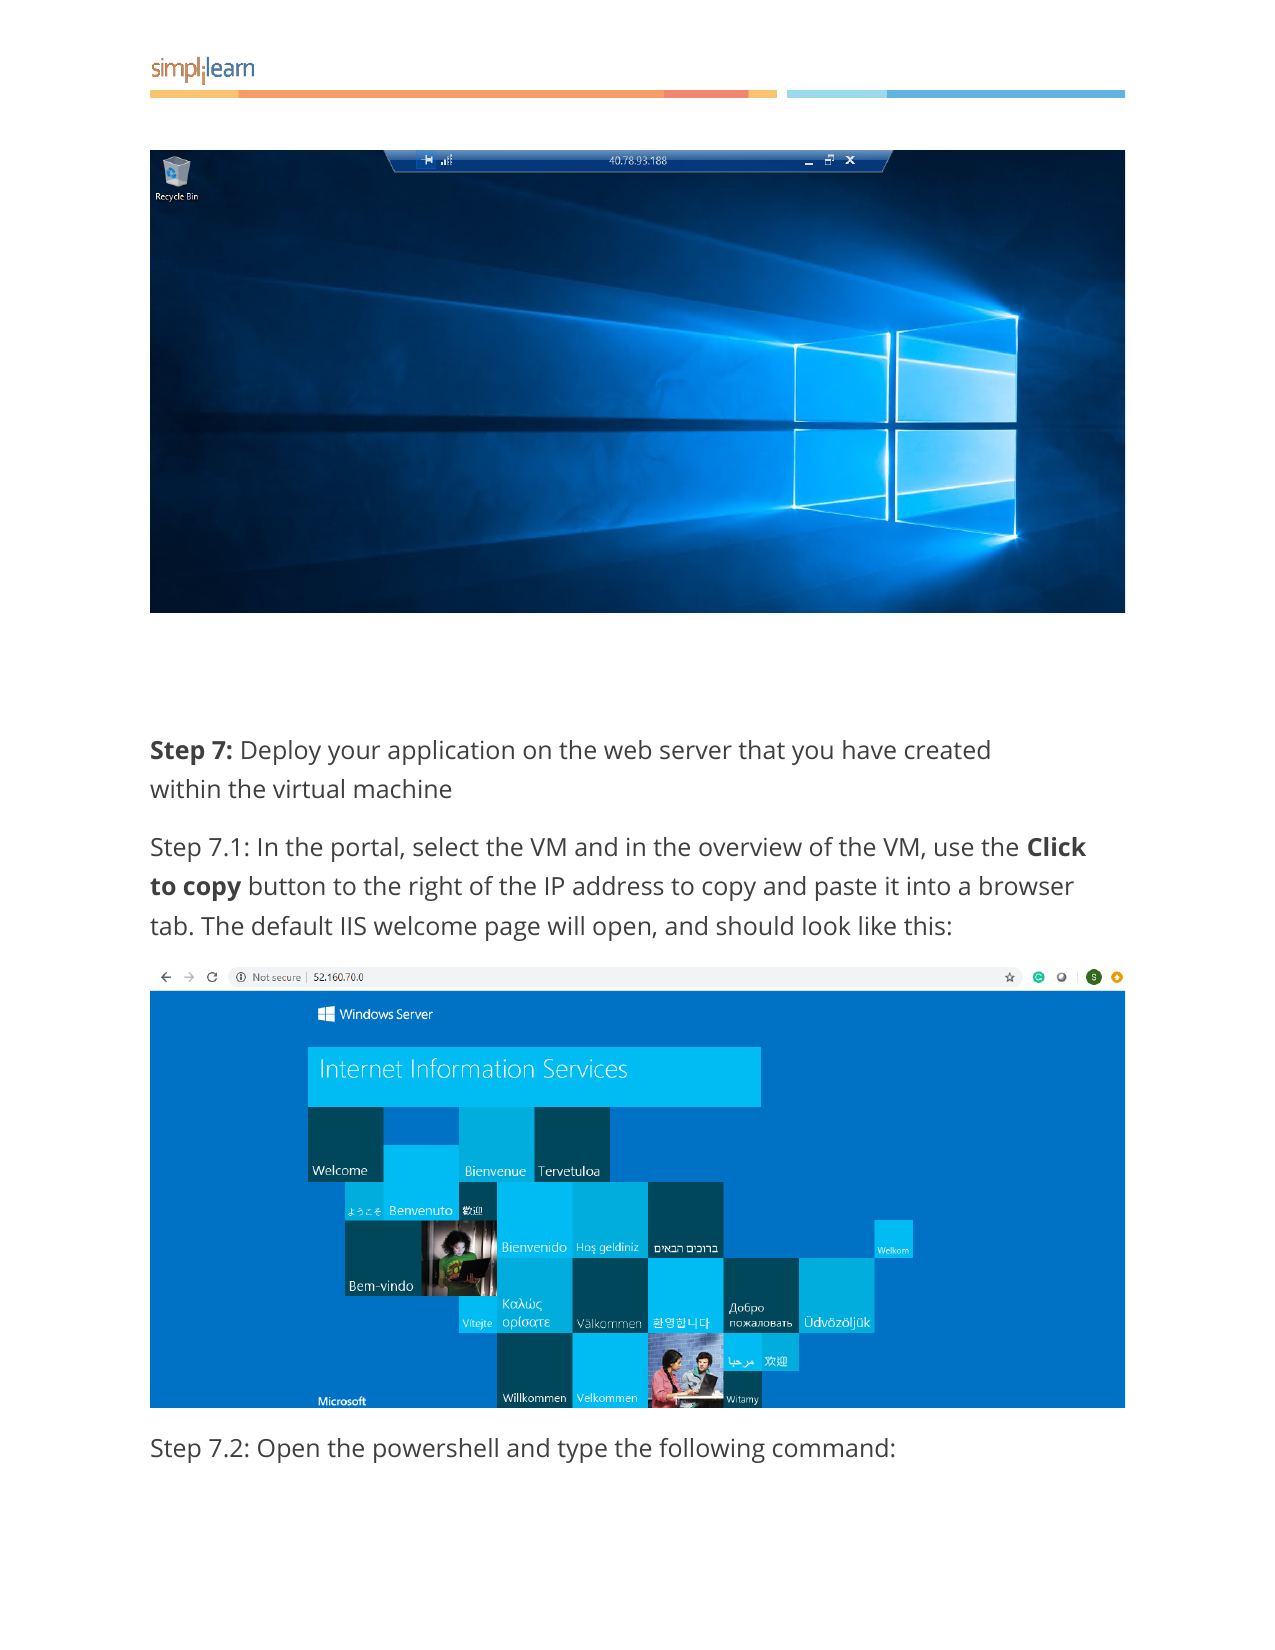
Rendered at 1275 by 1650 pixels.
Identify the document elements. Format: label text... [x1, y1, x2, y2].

text Step 7.2: Open the powershell and type the following command: [150, 1431, 1102, 1465]
picture [649, 1334, 723, 1408]
text Step 7: Deploy your application on the web server that you have created within the virtual machine [150, 733, 1034, 806]
picture [331, 1166, 337, 1174]
picture [150, 150, 1125, 613]
picture [779, 1357, 786, 1366]
picture [384, 1108, 458, 1144]
picture [150, 966, 1125, 1408]
text Step 7.1: In the portal, select the VM and in the overview of the VM, use the Click to copy button to the right of the IP address to copy and paste it into a browser tab. The default IIS welcome page will open, and should look like this: [150, 830, 1102, 942]
picture [150, 52, 1125, 98]
